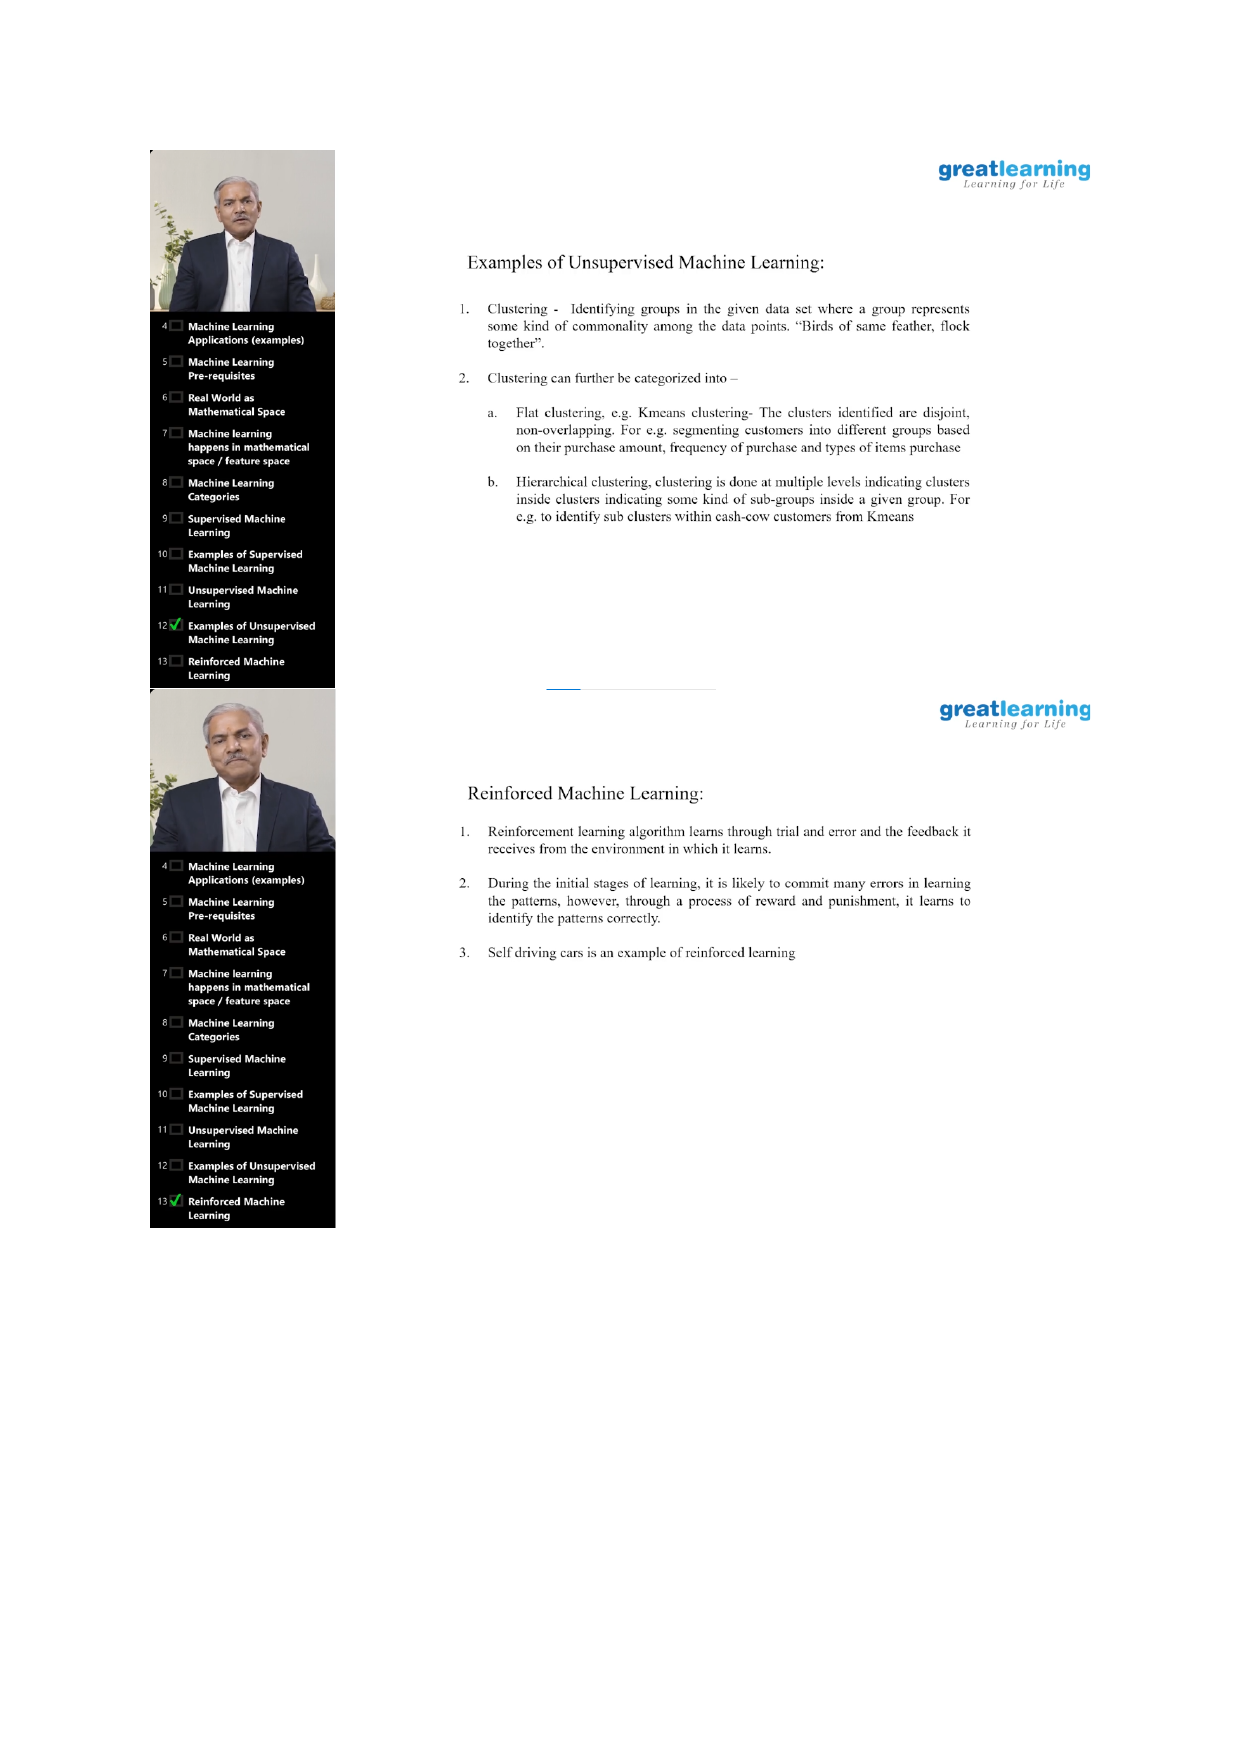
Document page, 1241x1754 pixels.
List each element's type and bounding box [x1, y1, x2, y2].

picture [150, 689, 1091, 1228]
picture [150, 150, 1091, 688]
